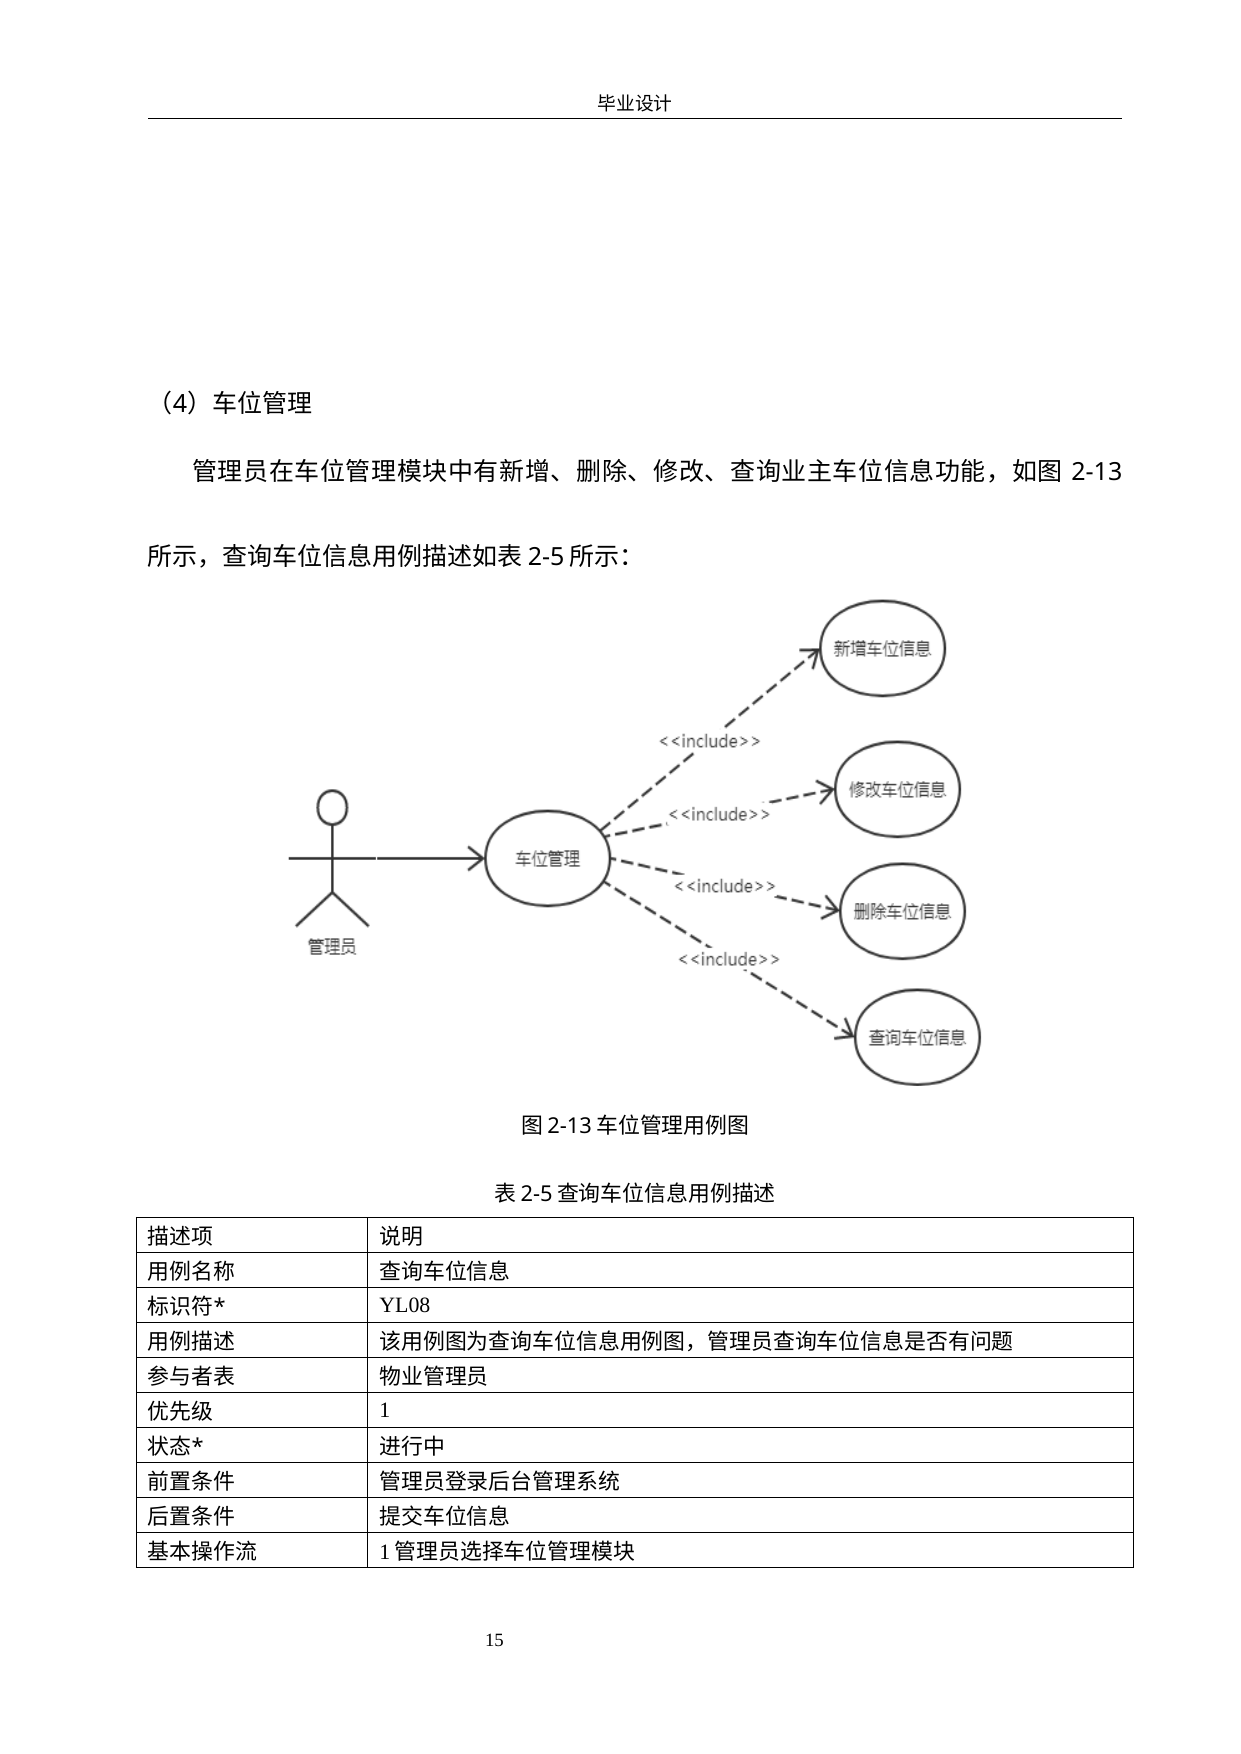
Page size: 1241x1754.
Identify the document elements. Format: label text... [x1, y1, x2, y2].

table_cell 提交车位信息 [368, 1498, 1133, 1532]
table_header 说明 [368, 1218, 1133, 1252]
table_cell 用例描述 [137, 1323, 367, 1357]
table_cell 查询车位信息 [368, 1253, 1133, 1287]
table_cell 优先级 [137, 1393, 367, 1427]
table_cell 状态* [137, 1428, 367, 1462]
table_cell 该用例图为查询车位信息用例图，管理员查询车位信息是否有问题 [368, 1323, 1133, 1357]
text 表2-5查询车位信息用例描述 [148, 1175, 1122, 1209]
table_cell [368, 1533, 1133, 1567]
table_cell 物业管理员 [368, 1358, 1133, 1392]
text 图2-13车位管理用例图 [148, 1107, 1122, 1141]
table_cell 1 [368, 1393, 1133, 1427]
table_cell 前置条件 [137, 1463, 367, 1497]
table_cell 标识符* [137, 1288, 367, 1322]
text 管理员在车位管理模块中有新增、删除、修改、查询业主车位信息功能，如图2-13所示，查询车位信息用例描述如表2-5所示： [148, 436, 1122, 588]
table_cell 管理员登录后台管理系统 [368, 1463, 1133, 1497]
table_cell 后置条件 [137, 1498, 367, 1532]
table_cell 进行中 [368, 1428, 1133, 1462]
table_cell YL08 [368, 1288, 1133, 1322]
table_header 描述项 [137, 1218, 367, 1252]
table_cell 参与者表 [137, 1358, 367, 1392]
table_cell 基本操作流 [137, 1533, 367, 1567]
table_cell 用例名称 [137, 1253, 367, 1287]
picture [264, 597, 1006, 1086]
text （4）车位管理 [148, 368, 1122, 436]
